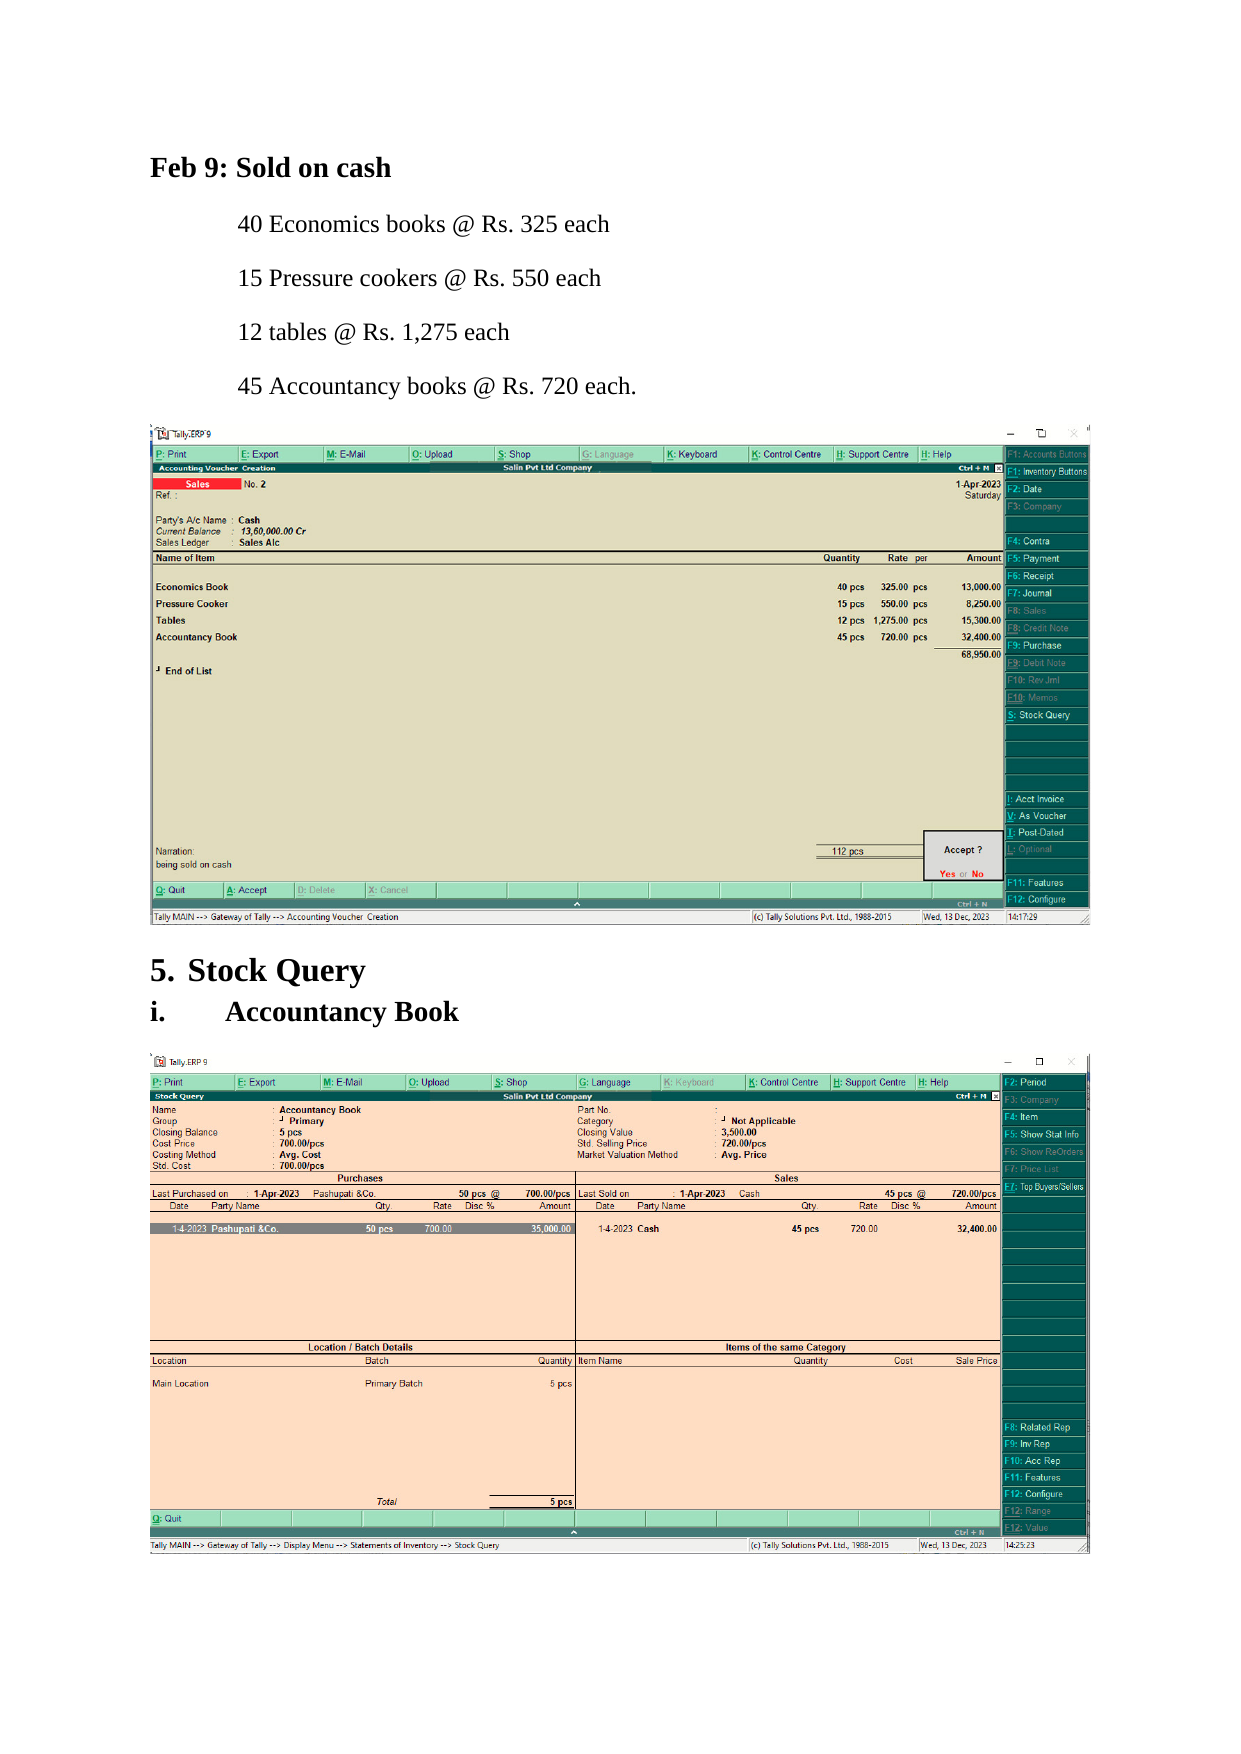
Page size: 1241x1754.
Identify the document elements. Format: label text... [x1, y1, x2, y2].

text Feb 9: Sold on cash [150, 150, 1090, 183]
picture [150, 1053, 1091, 1554]
list Accountancy Book [150, 994, 1090, 1028]
text 12 tables @ Rs. 1,275 each [150, 317, 1090, 346]
text 40 Economics books @ Rs. 325 each [150, 209, 1090, 238]
text 45 Accountancy books @ Rs. 720 each. [150, 371, 1090, 400]
list Stock Query [150, 950, 1090, 989]
text 15 Pressure cookers @ Rs. 550 each [150, 263, 1090, 292]
picture [150, 424, 1091, 925]
